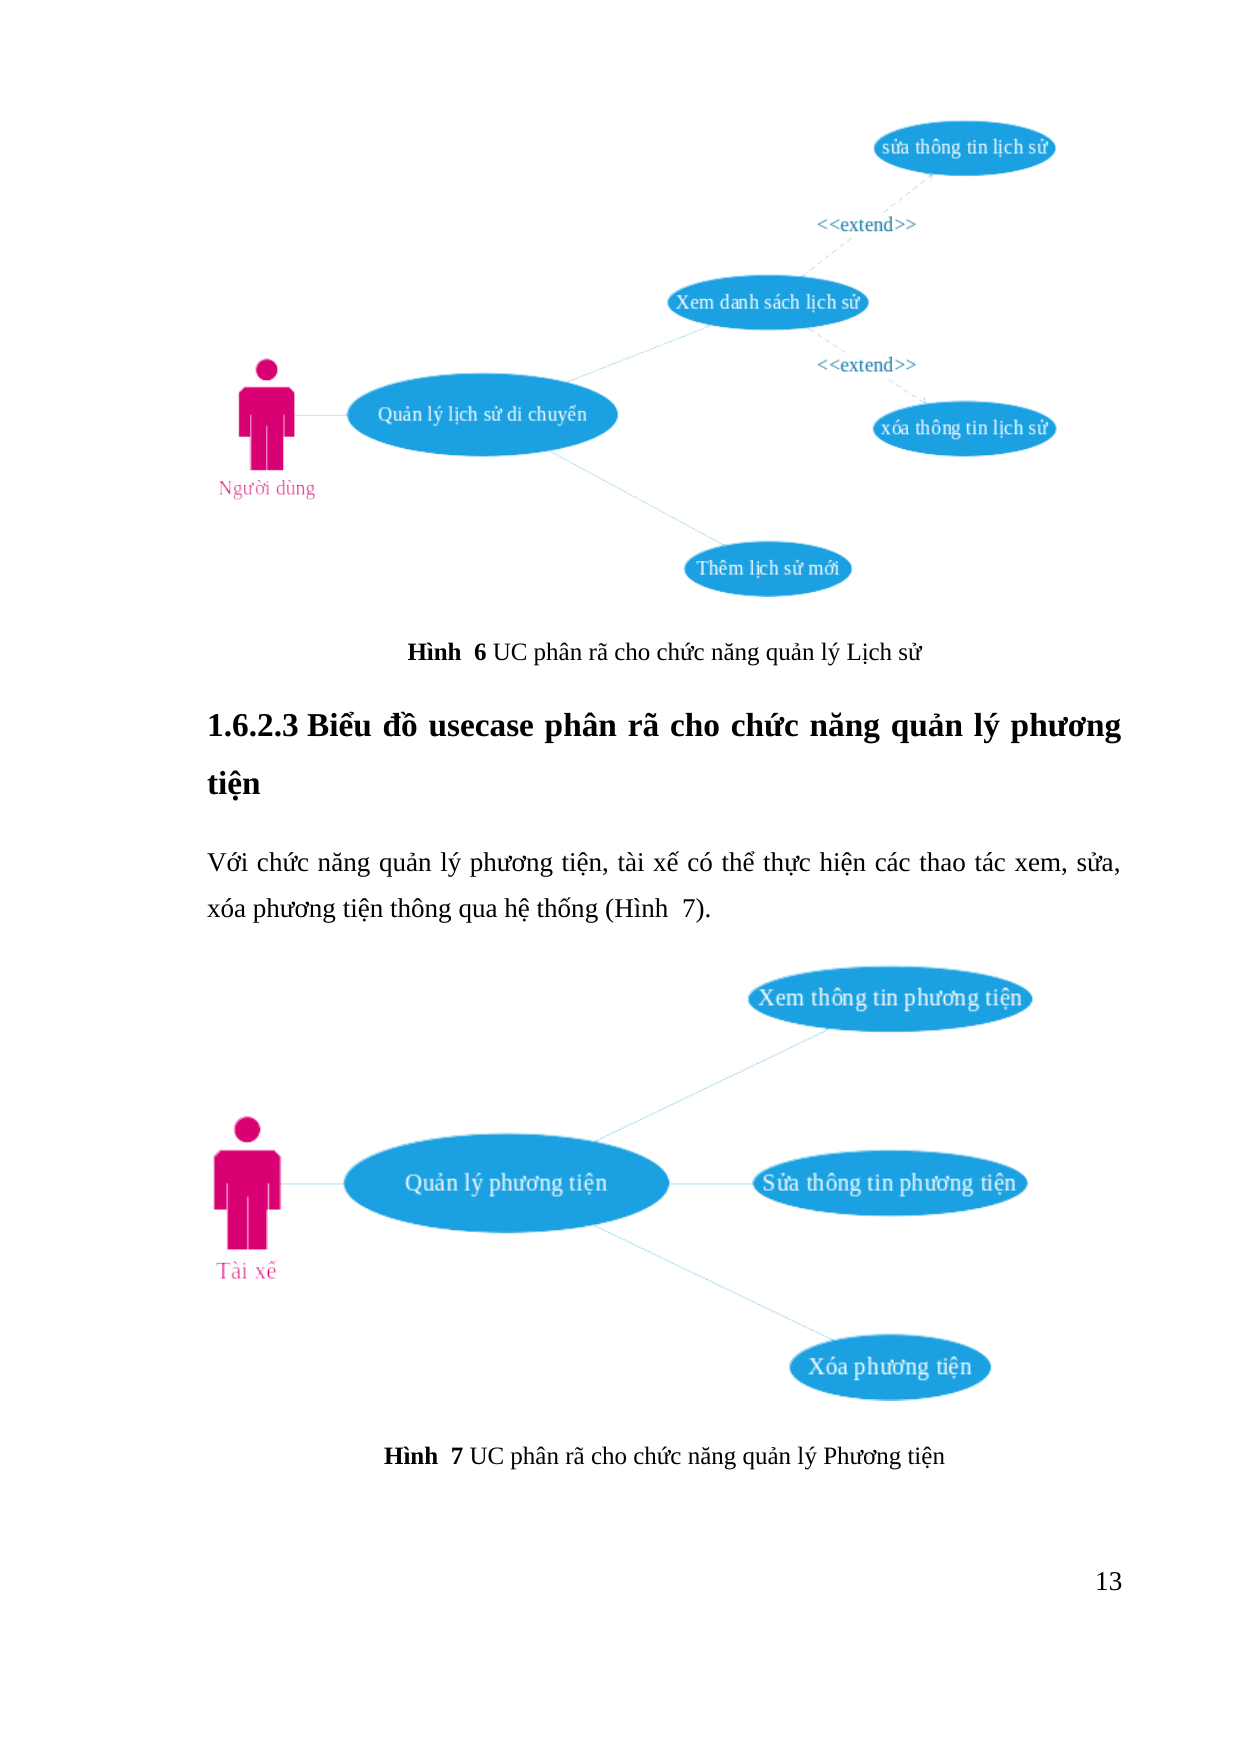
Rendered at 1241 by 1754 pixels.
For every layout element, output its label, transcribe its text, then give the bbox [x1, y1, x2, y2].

text Hình 6 UC phân rã cho chức năng quản lý Lịch sử [207, 637, 1122, 666]
text Hình 7 UC phân rã cho chức năng quản lý Phương tiện [207, 1441, 1122, 1470]
subtitle Biểu đồ usecase phân rã cho chức năng quản lý phương tiện [207, 706, 1122, 801]
text Với chức năng quản lý phương tiện, tài xế có thể thực hiện các thao tác xem, sửa, xóa phương tiện thông qua hệ thống (Hình 7). [207, 846, 1122, 923]
